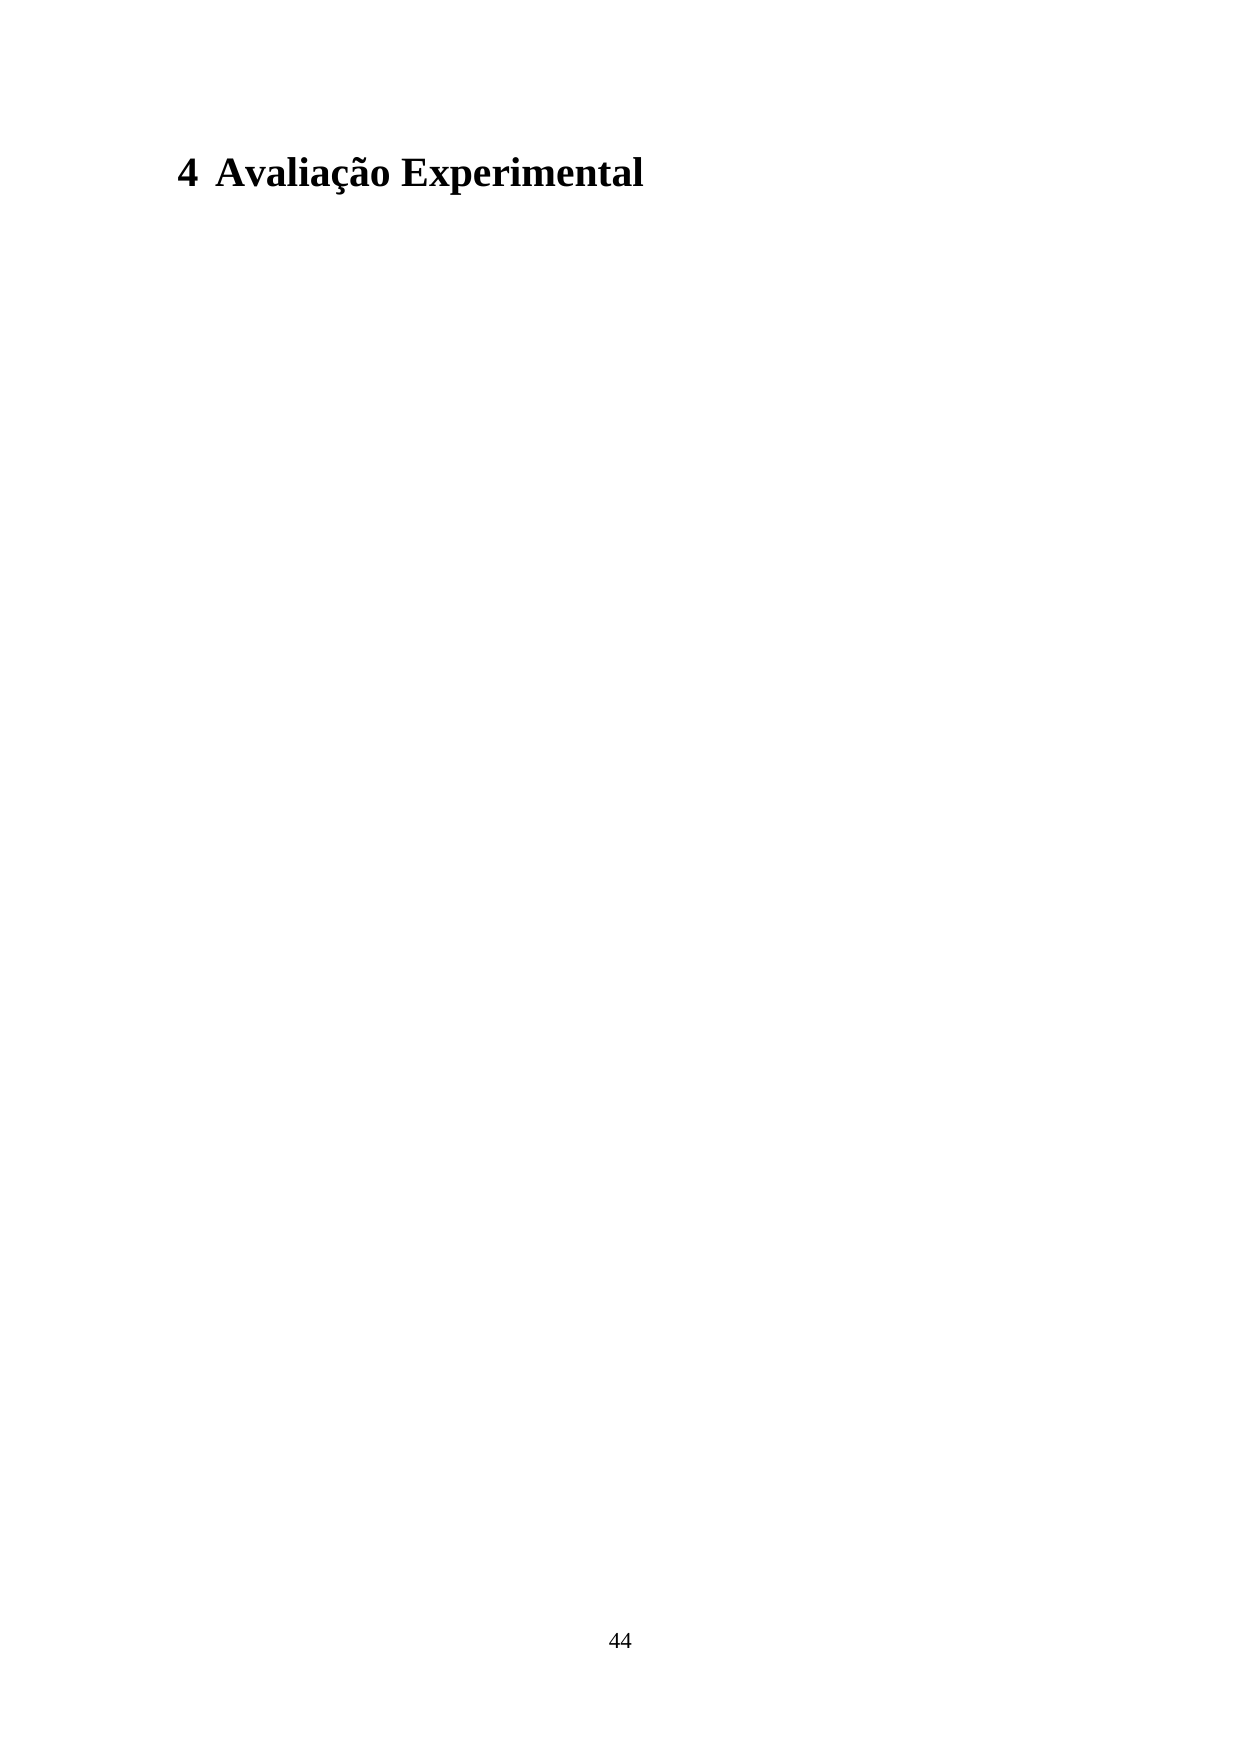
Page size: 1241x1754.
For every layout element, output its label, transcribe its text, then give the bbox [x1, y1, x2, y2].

subtitle Avaliação Experimental [177, 148, 1063, 196]
